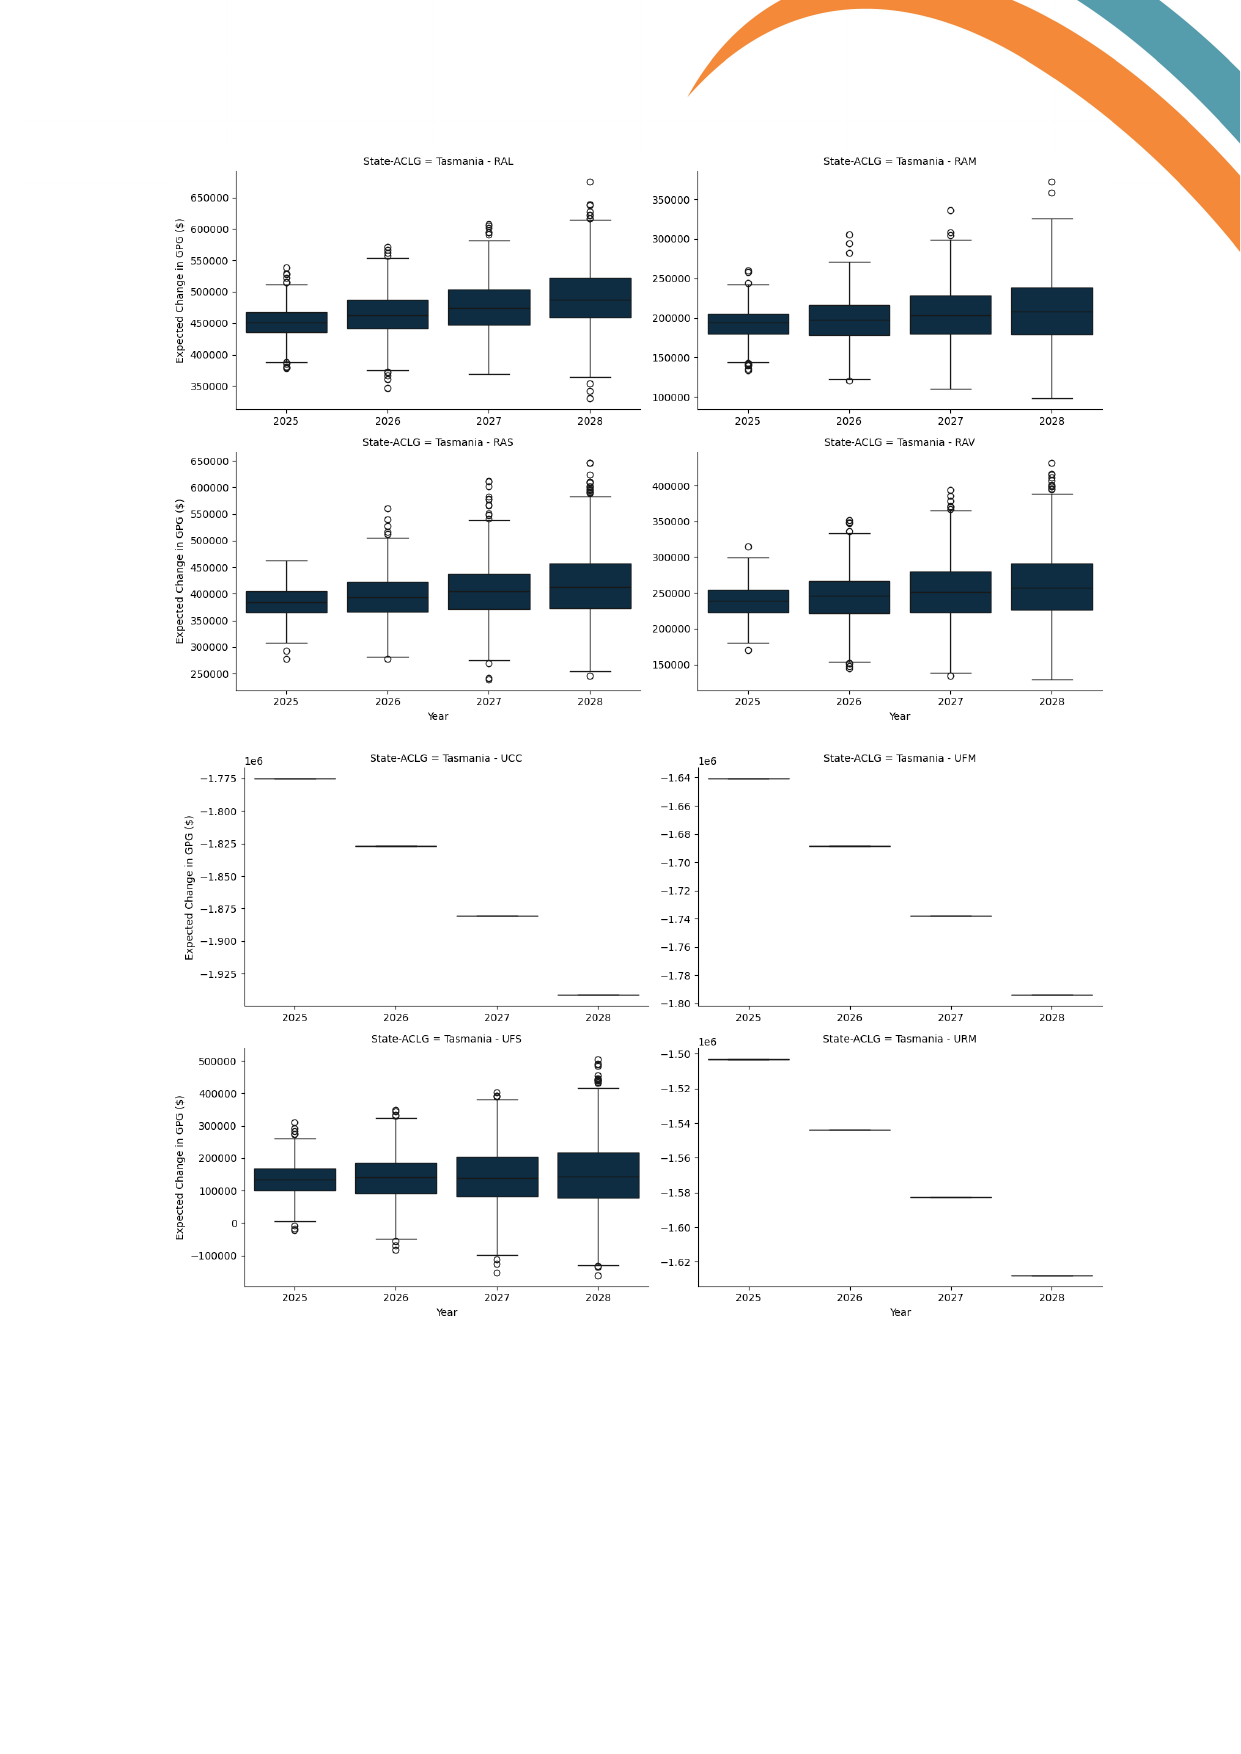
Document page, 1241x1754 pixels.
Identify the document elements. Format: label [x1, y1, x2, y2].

picture [168, 746, 1109, 1325]
picture [19, 0, 1241, 729]
